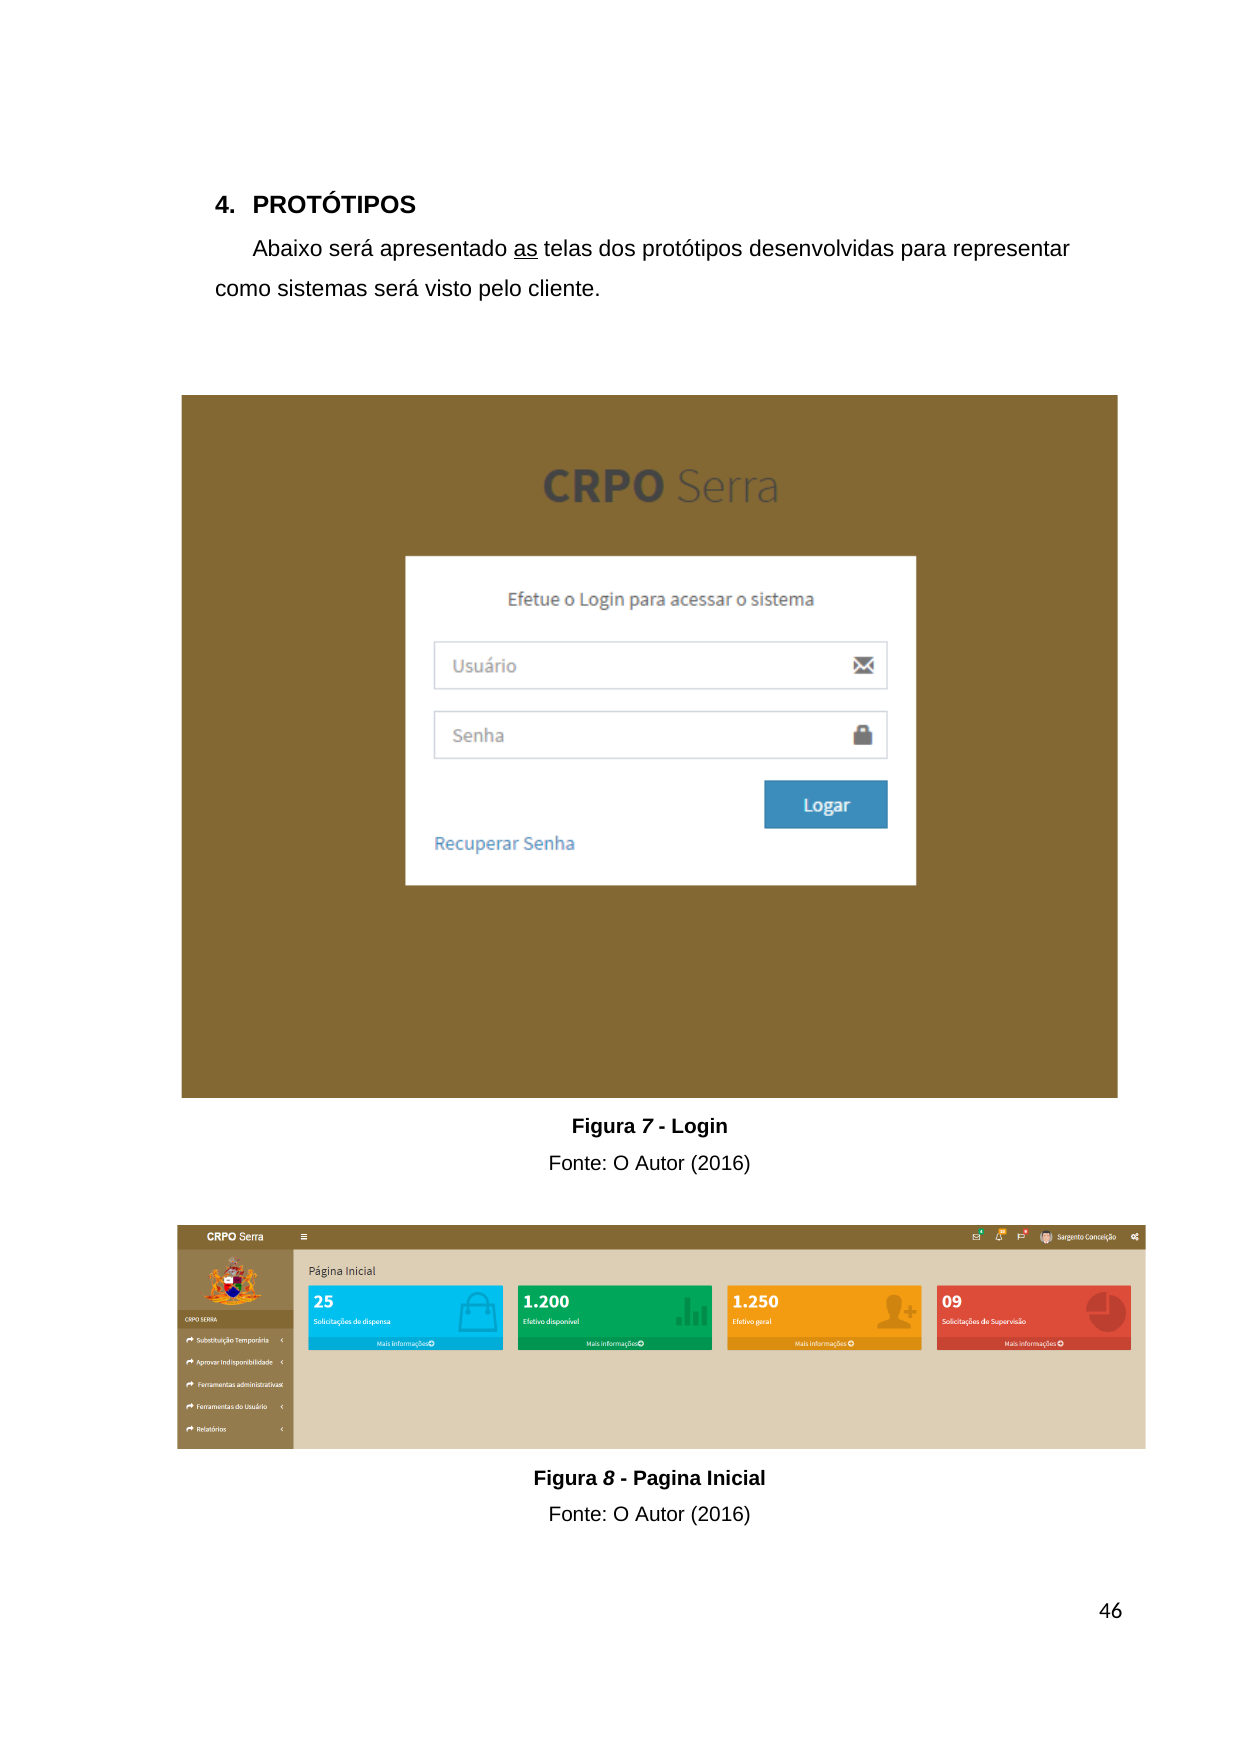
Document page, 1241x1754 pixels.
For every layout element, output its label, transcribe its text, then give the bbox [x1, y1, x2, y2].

text Fonte: O Autor (2016) [177, 1150, 1122, 1174]
text Figura 8 - Pagina Inicial [177, 1465, 1122, 1489]
picture [177, 1225, 1146, 1449]
picture [181, 395, 1118, 1098]
text Abaixo será apresentado as telas dos protótipos desenvolvidas para representar como sistemas será visto pelo cliente. [215, 235, 1122, 301]
subtitle PROTÓTIPOS [215, 190, 1122, 218]
text Figura 7 - Login [177, 1114, 1122, 1138]
text Fonte: O Autor (2016) [177, 1502, 1122, 1526]
